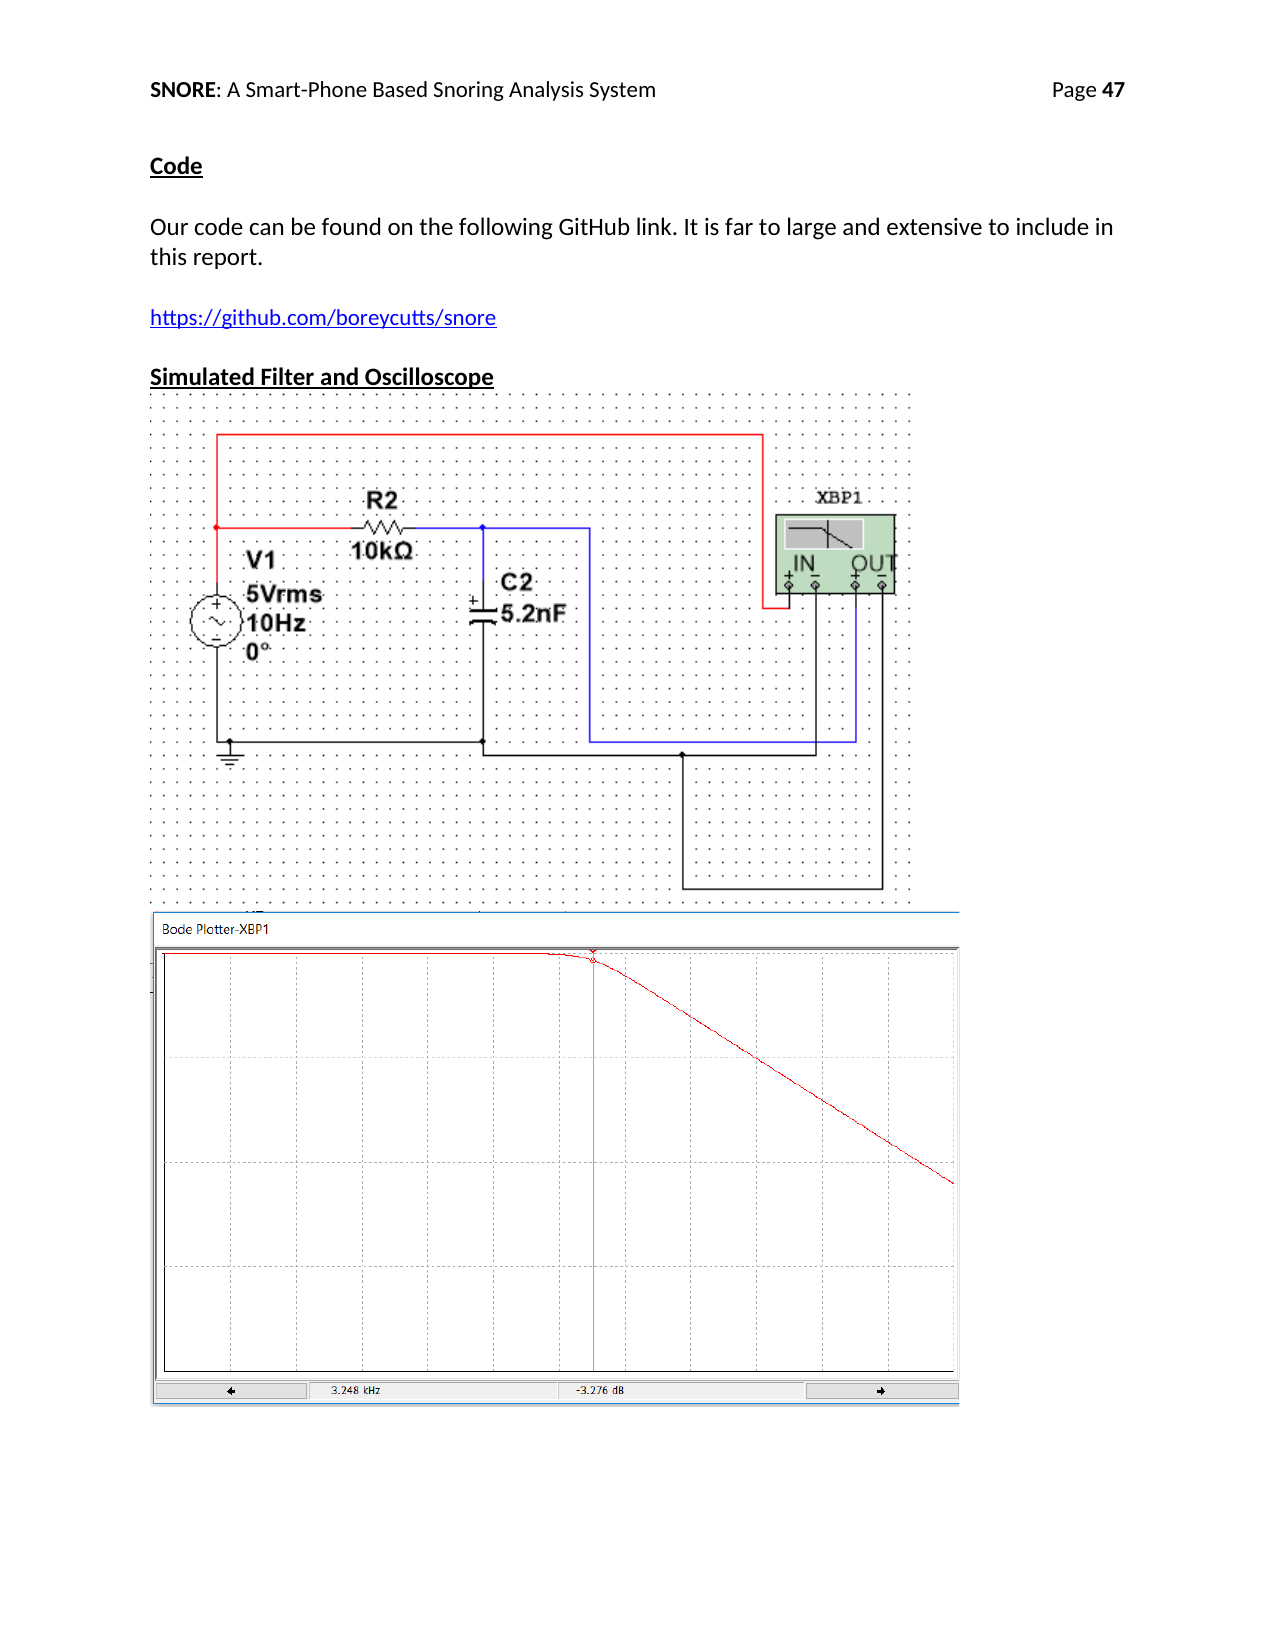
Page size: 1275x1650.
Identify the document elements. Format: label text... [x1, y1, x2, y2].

text https://github.com/boreycutts/snore [150, 303, 1125, 331]
picture [150, 391, 960, 1407]
text Our code can be found on the following GitHub link. It is far to large and extensive to include in this report. [150, 211, 1125, 272]
text Simulated Filter and Oscilloscope [150, 361, 1125, 392]
text Code [150, 150, 1125, 181]
